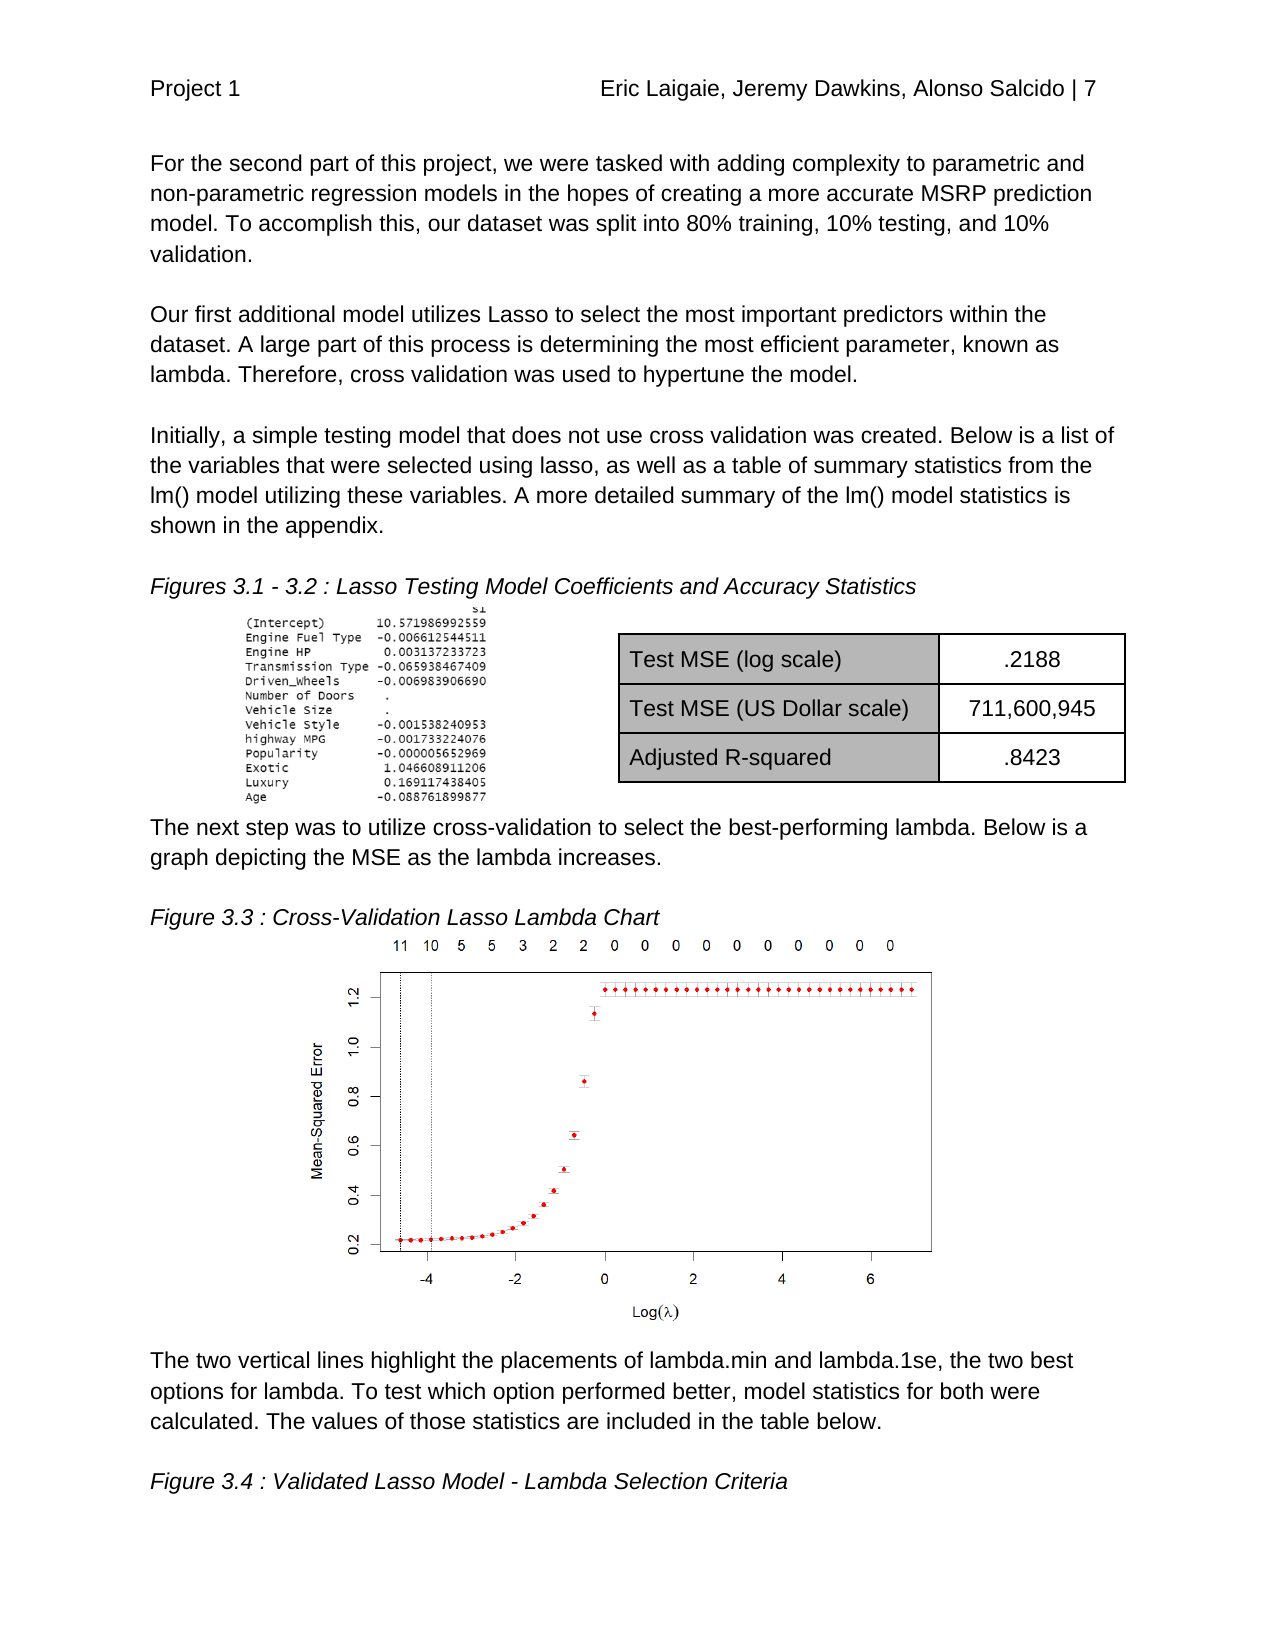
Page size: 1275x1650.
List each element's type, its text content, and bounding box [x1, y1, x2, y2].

text Figures 3.1 - 3.2 : Lasso Testing Model Coefficients and Accuracy Statistics [150, 573, 1125, 599]
text The next step was to utilize cross-validation to select the best-performing lambda. Below is a graph depicting the MSE as the lambda increases. [150, 813, 1125, 870]
table_cell 711,600,945 [940, 685, 1124, 732]
text Initially, a simple testing model that does not use cross validation was created. Below is a list of the variables that were selected using lasso, as well as a table of summary statistics from the lm() model utilizing these variables. A more detailed summary of the lm() model statistics is shown in the appendix. [150, 422, 1125, 539]
table_cell .8423 [940, 734, 1124, 781]
text Figure 3.4 : Validated Lasso Model - Lambda Selection Criteria [150, 1468, 1125, 1494]
picture [239, 607, 493, 808]
text Our first additional model utilizes Lasso to select the most important predictors within the dataset. A large part of this process is determining the most efficient parameter, known as lambda. Therefore, cross validation was used to hypertune the model. [150, 301, 1125, 388]
text Figure 3.3 : Cross-Validation Lasso Lambda Chart [150, 904, 1125, 930]
table_cell Adjusted R-squared [620, 734, 938, 781]
table_cell Test MSE (US Dollar scale) [620, 685, 938, 732]
table_header .2188 [940, 635, 1124, 683]
picture [305, 934, 970, 1344]
text The two vertical lines highlight the placements of lambda.min and lambda.1se, the two best options for lambda. To test which option performed better, model statistics for both were calculated. The values of those statistics are included in the table below. [150, 1347, 1125, 1434]
table_header Test MSE (log scale) [620, 635, 938, 683]
text For the second part of this project, we were tasked with adding complexity to parametric and non-parametric regression models in the hopes of creating a more accurate MSRP prediction model. To accomplish this, our dataset was split into 80% training, 10% testing, and 10% validation. [150, 150, 1125, 267]
